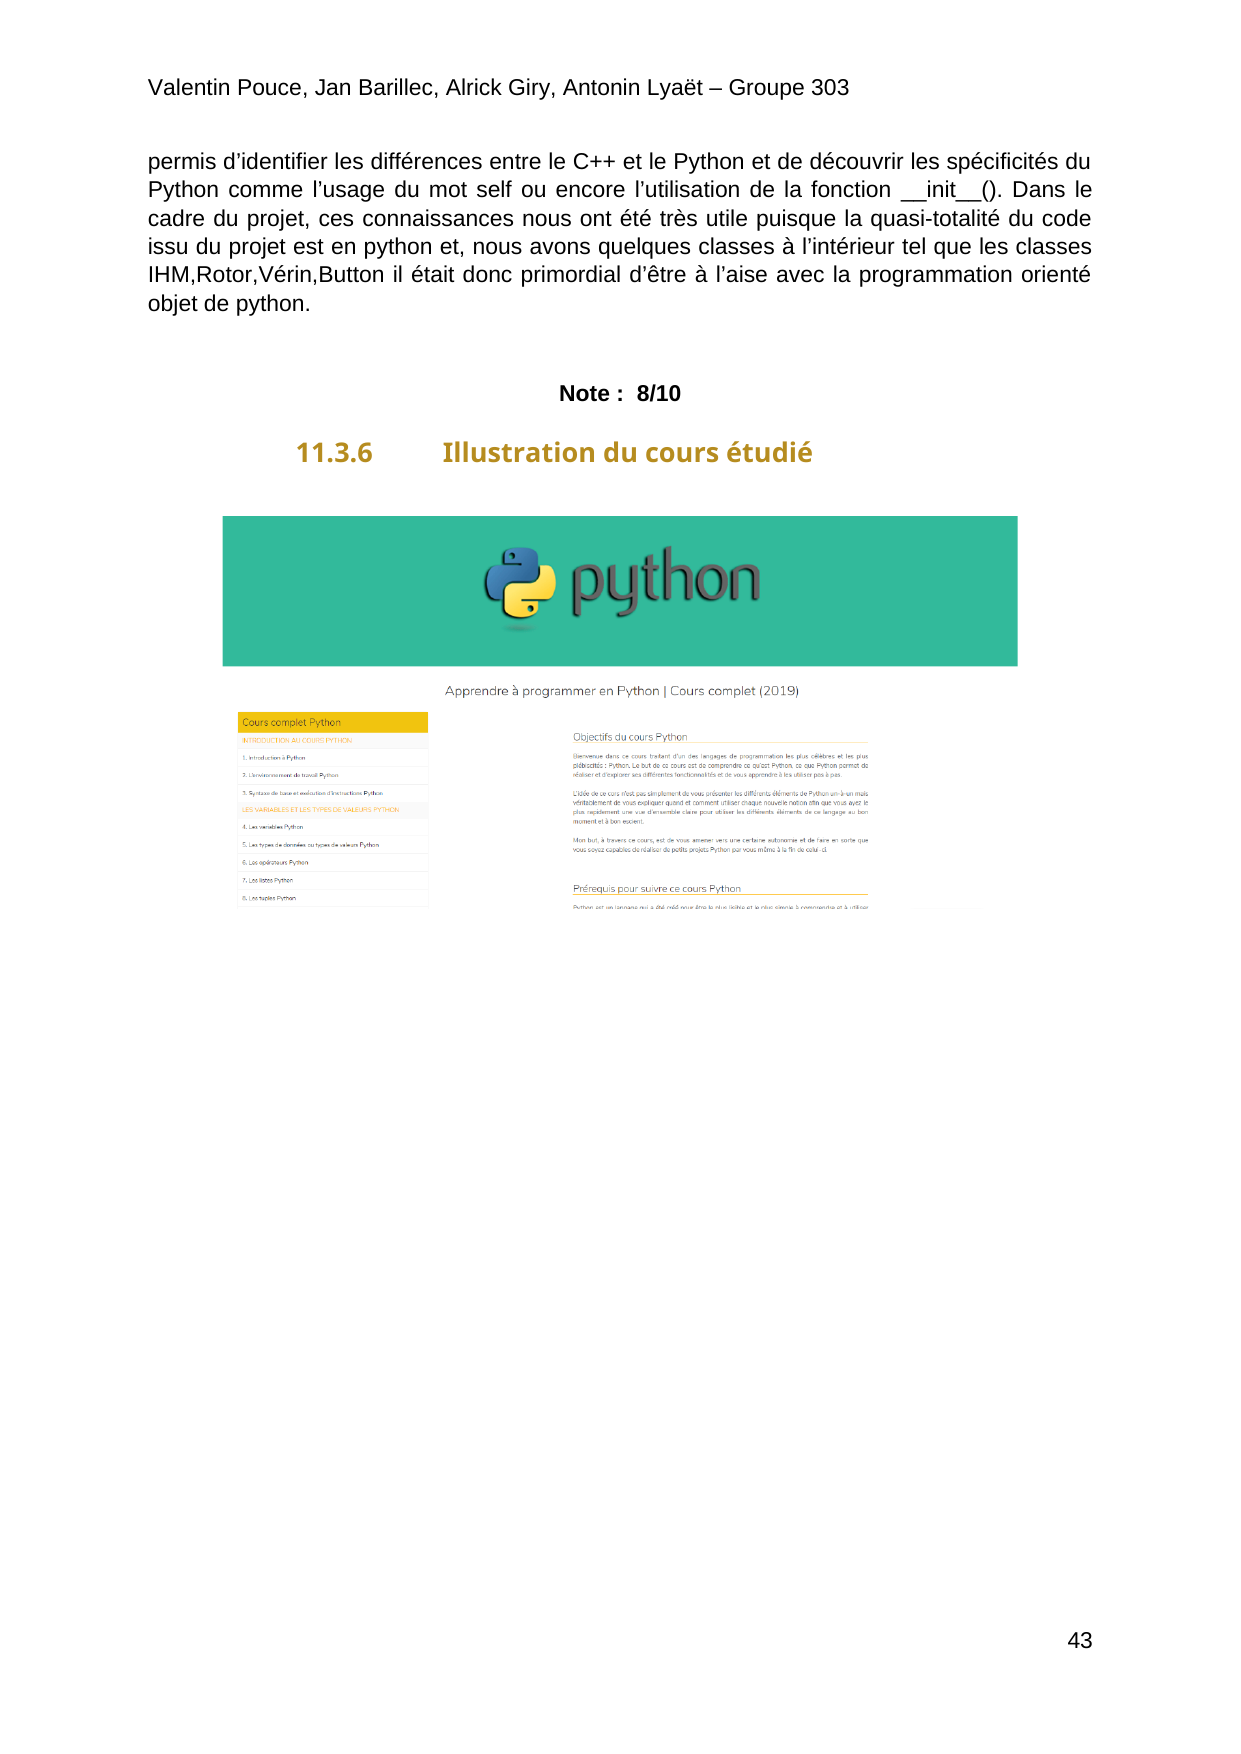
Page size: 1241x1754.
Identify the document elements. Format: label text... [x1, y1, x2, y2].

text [148, 148, 1093, 316]
picture [222, 516, 1018, 909]
text Note : 8/10 [148, 380, 1093, 406]
subtitle Illustration du cours étudié [295, 433, 1093, 470]
